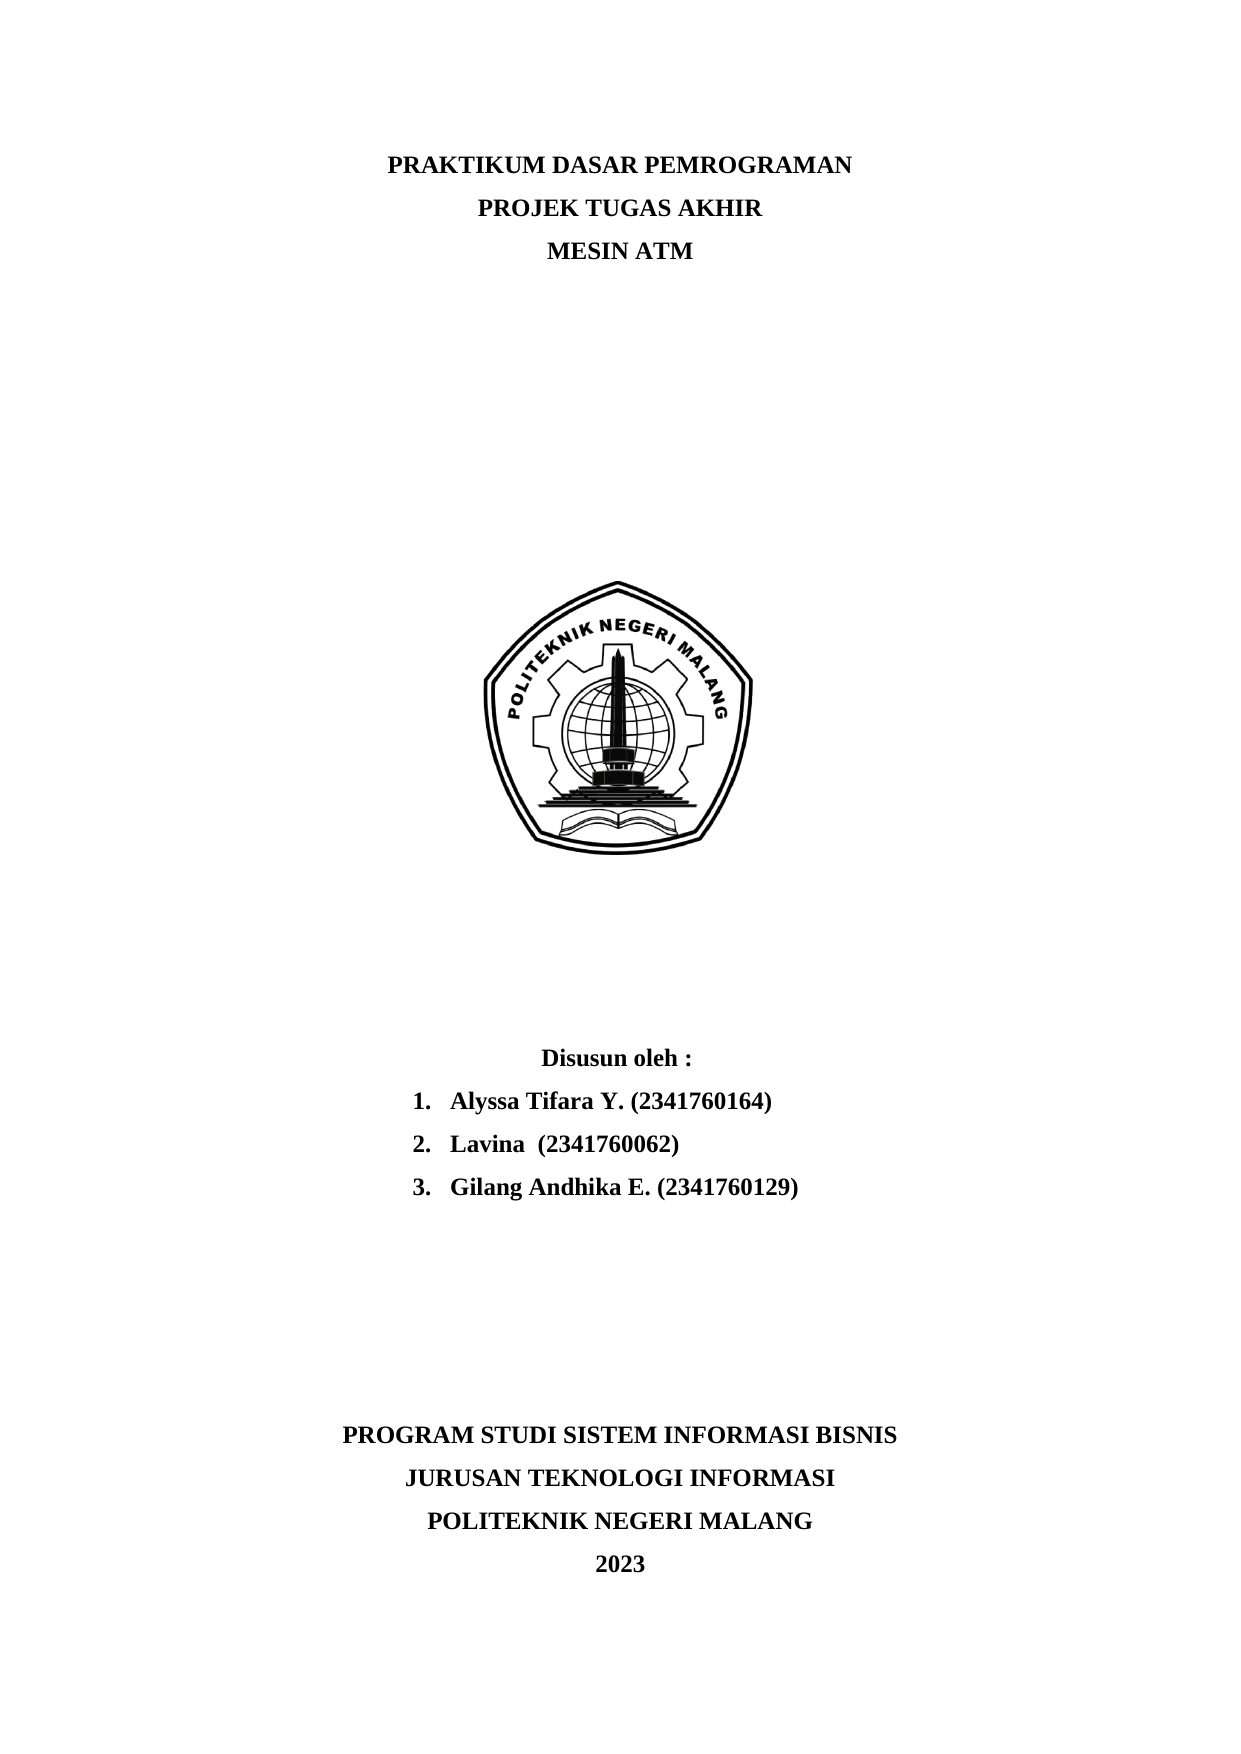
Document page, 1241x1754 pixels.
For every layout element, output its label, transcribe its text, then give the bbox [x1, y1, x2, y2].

text JURUSAN TEKNOLOGI INFORMASI [150, 1463, 1090, 1492]
text PROJEK TUGAS AKHIR [150, 193, 1090, 222]
list Gilang Andhika E. (2341760129) [412, 1172, 1090, 1201]
text PROGRAM STUDI SISTEM INFORMASI BISNIS [150, 1420, 1090, 1448]
picture [483, 581, 757, 855]
list Lavina (2341760062) [412, 1129, 1090, 1158]
list Alyssa Tifara Y. (2341760164) [412, 1086, 1090, 1115]
text Disusun oleh : [150, 1043, 1090, 1072]
text POLITEKNIK NEGERI MALANG [150, 1506, 1090, 1535]
text MESIN ATM [150, 236, 1090, 265]
text PRAKTIKUM DASAR PEMROGRAMAN [150, 150, 1090, 179]
text 2023 [150, 1549, 1090, 1578]
